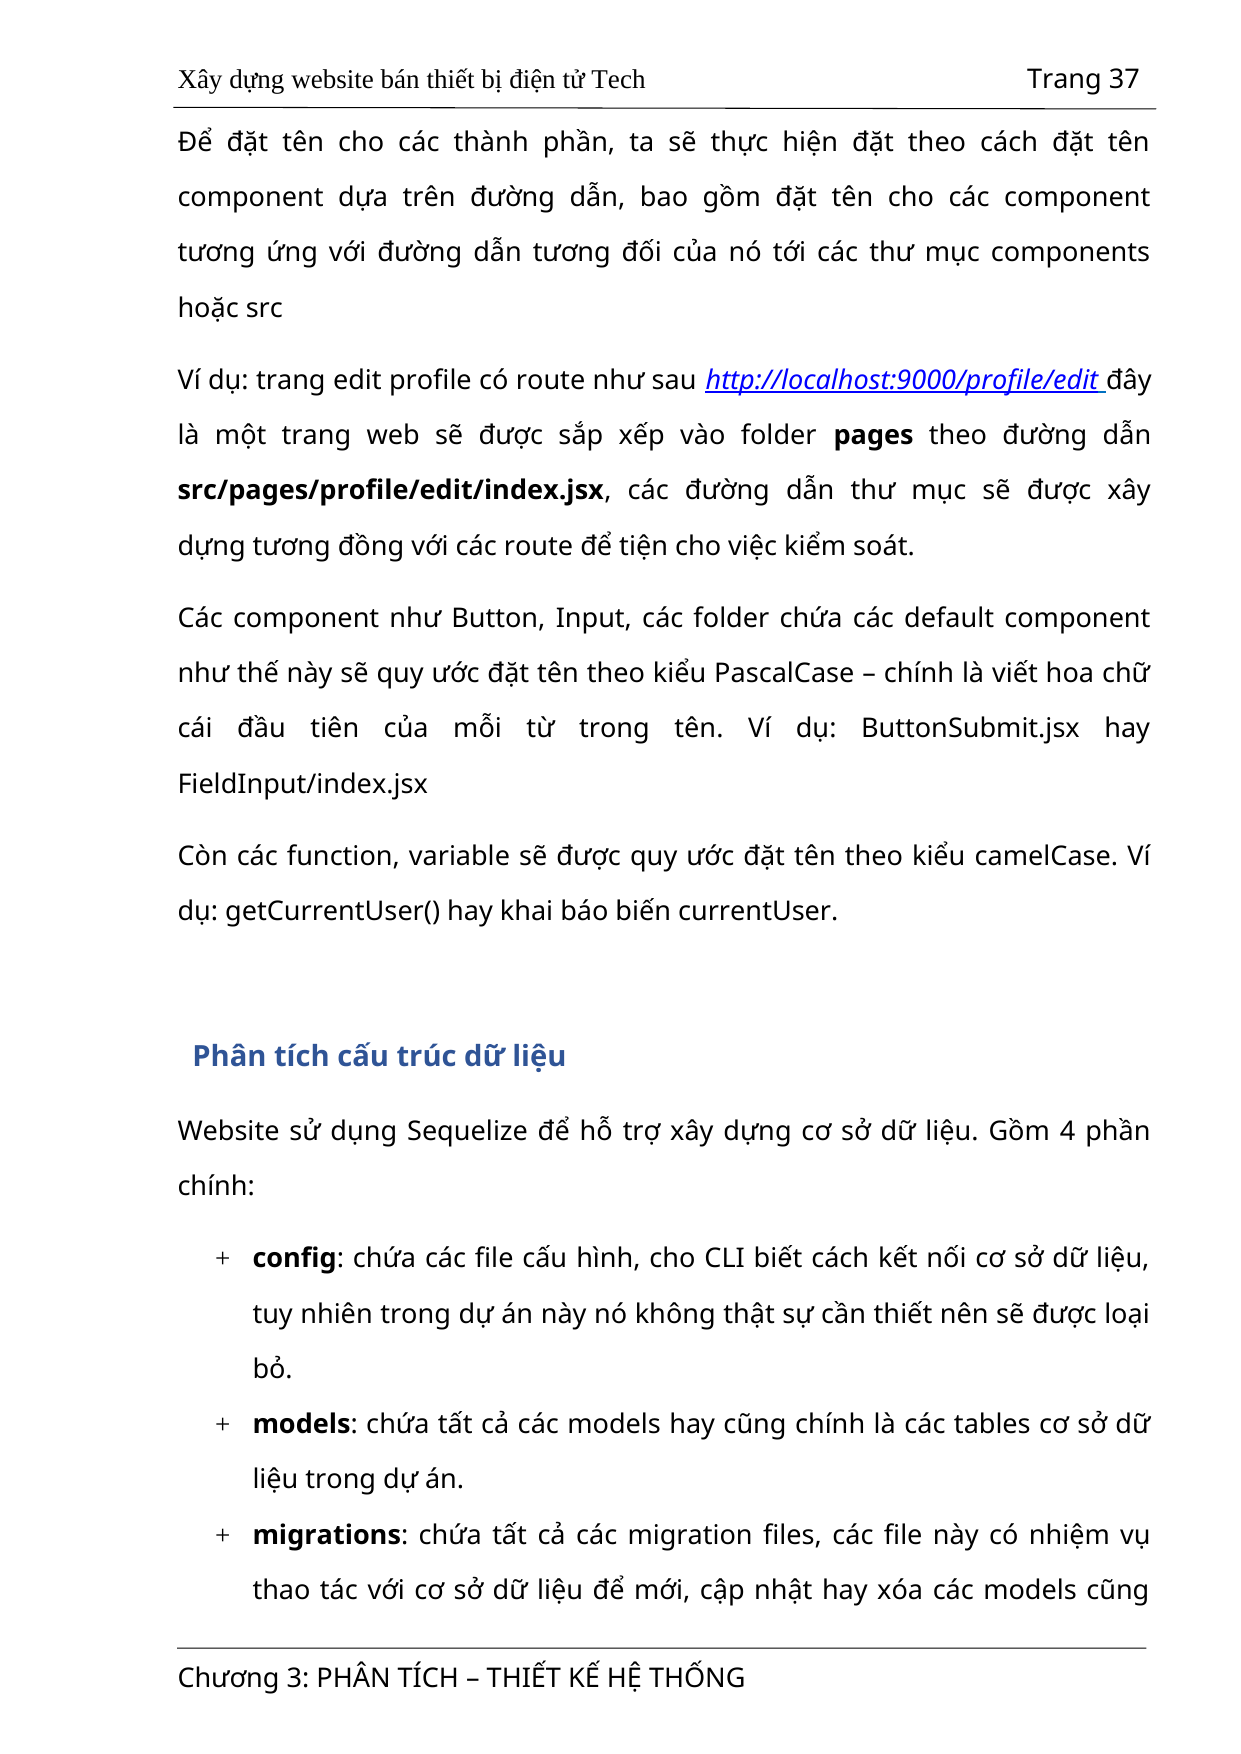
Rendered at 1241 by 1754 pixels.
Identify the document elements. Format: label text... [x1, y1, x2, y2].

text Ví dụ: trang edit profile có route như sau http://localhost:9000/profile/edit đây là một trang web sẽ được sắp xếp vào folder pages theo đường dẫn src/pages/profile/edit/index.jsx, các đường dẫn thư mục sẽ được xây dựng tương đồng với các route để tiện cho việc kiểm soát. [177, 360, 1152, 563]
text Để đặt tên cho các thành phần, ta sẽ thực hiện đặt theo cách đặt tên component dựa trên đường dẫn, bao gồm đặt tên cho các component tương ứng với đường dẫn tương đối của nó tới các thư mục components hoặc src [177, 122, 1152, 325]
text Các component như Button, Input, các folder chứa các default component như thế này sẽ quy ước đặt tên theo kiểu PascalCase – chính là viết hoa chữ cái đầu tiên của mỗi từ trong tên. Ví dụ: ButtonSubmit.jsx hay FieldInput/index.jsx [177, 598, 1152, 801]
list models: chứa tất cả các models hay cũng chính là các tables cơ sở dữ liệu trong dự án. [215, 1405, 1152, 1497]
list config: chứa các file cấu hình, cho CLI biết cách kết nối cơ sở dữ liệu, tuy nhiên trong dự án này nó không thật sự cần thiết nên sẽ được loại bỏ. [215, 1239, 1152, 1386]
text Website sử dụng Sequelize để hỗ trợ xây dựng cơ sở dữ liệu. Gồm 4 phần chính: [177, 1111, 1152, 1204]
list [215, 1515, 1152, 1607]
subtitle Phân tích cấu trúc dữ liệu [192, 1035, 1152, 1075]
text Còn các function, variable sẽ được quy ước đặt tên theo kiểu camelCase. Ví dụ: getCurrentUser() hay khai báo biến currentUser. [177, 836, 1152, 928]
